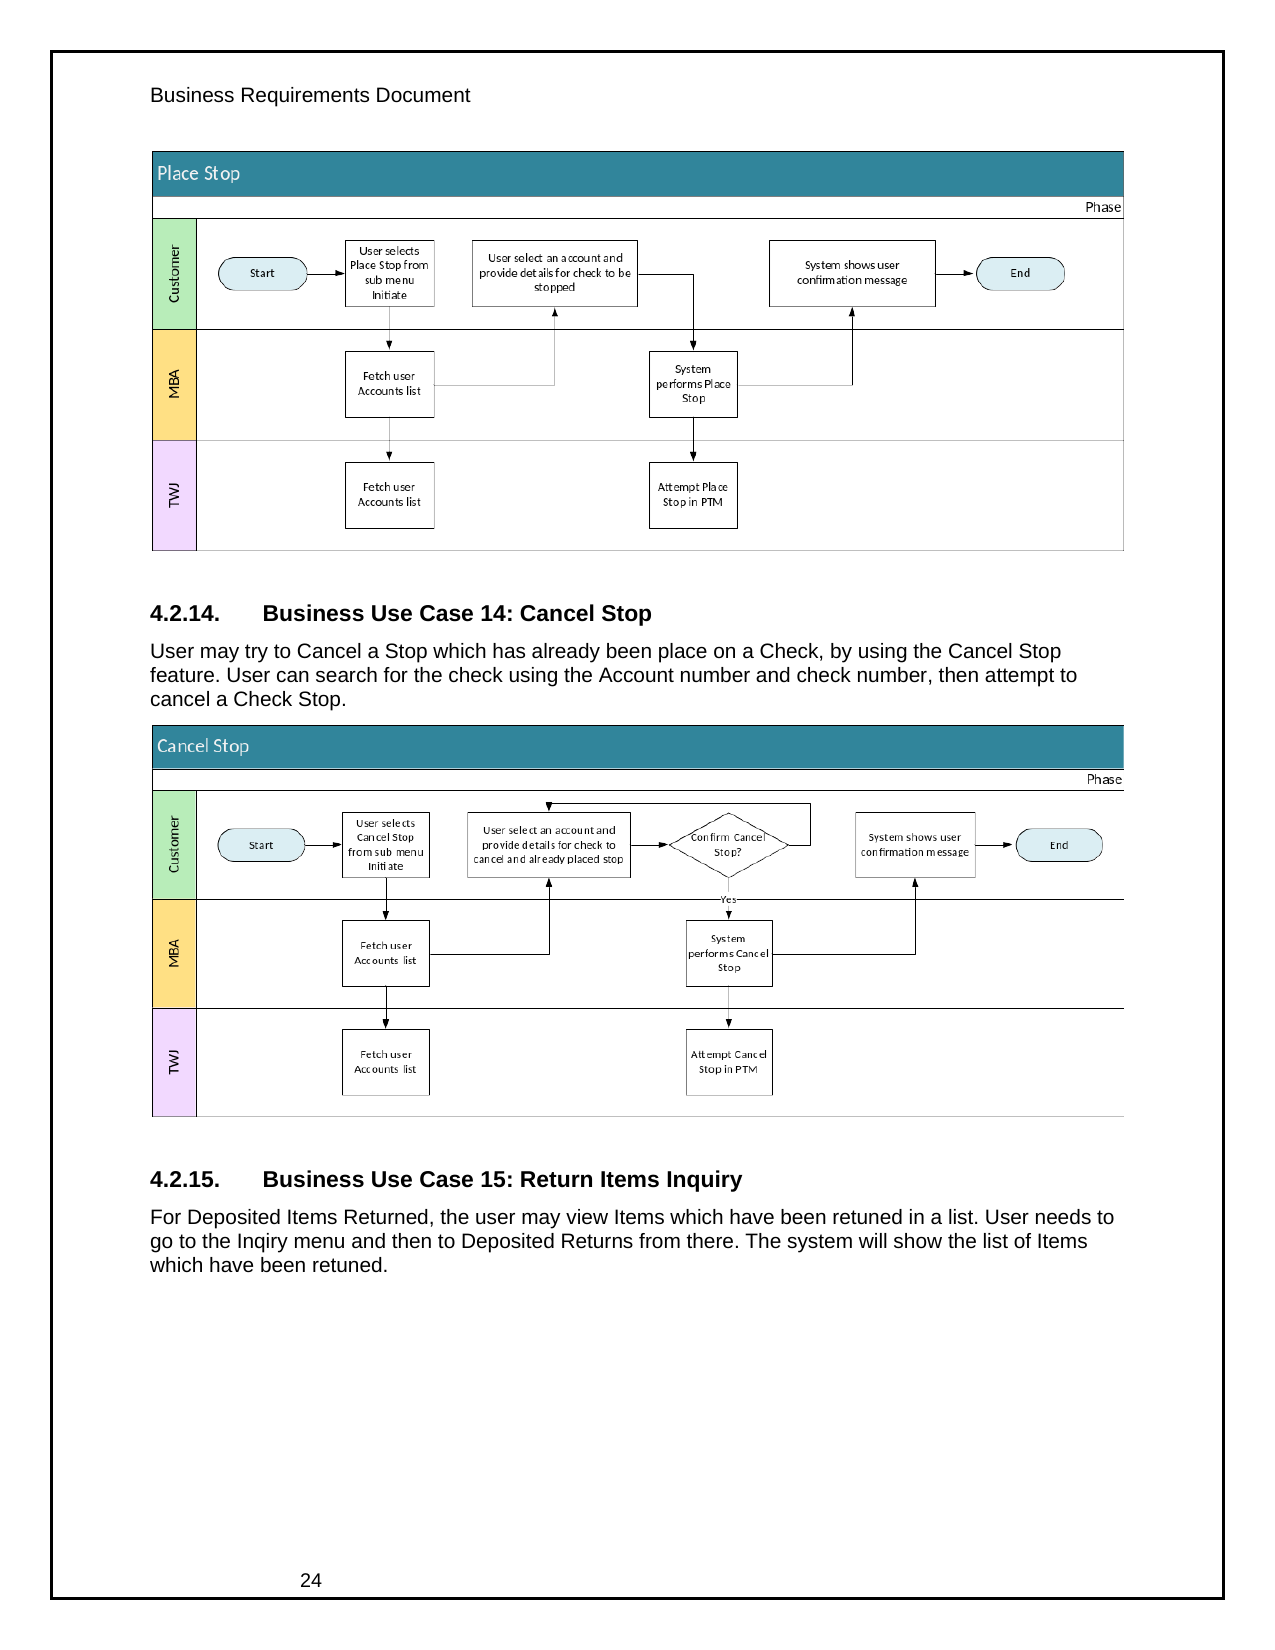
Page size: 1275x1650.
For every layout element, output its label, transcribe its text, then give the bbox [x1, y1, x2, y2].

subtitle Business Use Case 15: Return Items Inquiry [150, 1166, 1125, 1192]
text For Deposited Items Returned, the user may view Items which have been retuned in a list. User needs to go to the Inqiry menu and then to Deposited Returns from there. The system will show the list of Items which have been retuned. [150, 1205, 1125, 1277]
subtitle Business Use Case 14: Cancel Stop [150, 600, 1125, 626]
text User may try to Cancel a Stop which has already been place on a Check, by using the Cancel Stop feature. User can search for the check using the Account number and check number, then attempt to cancel a Check Stop. [150, 639, 1125, 711]
